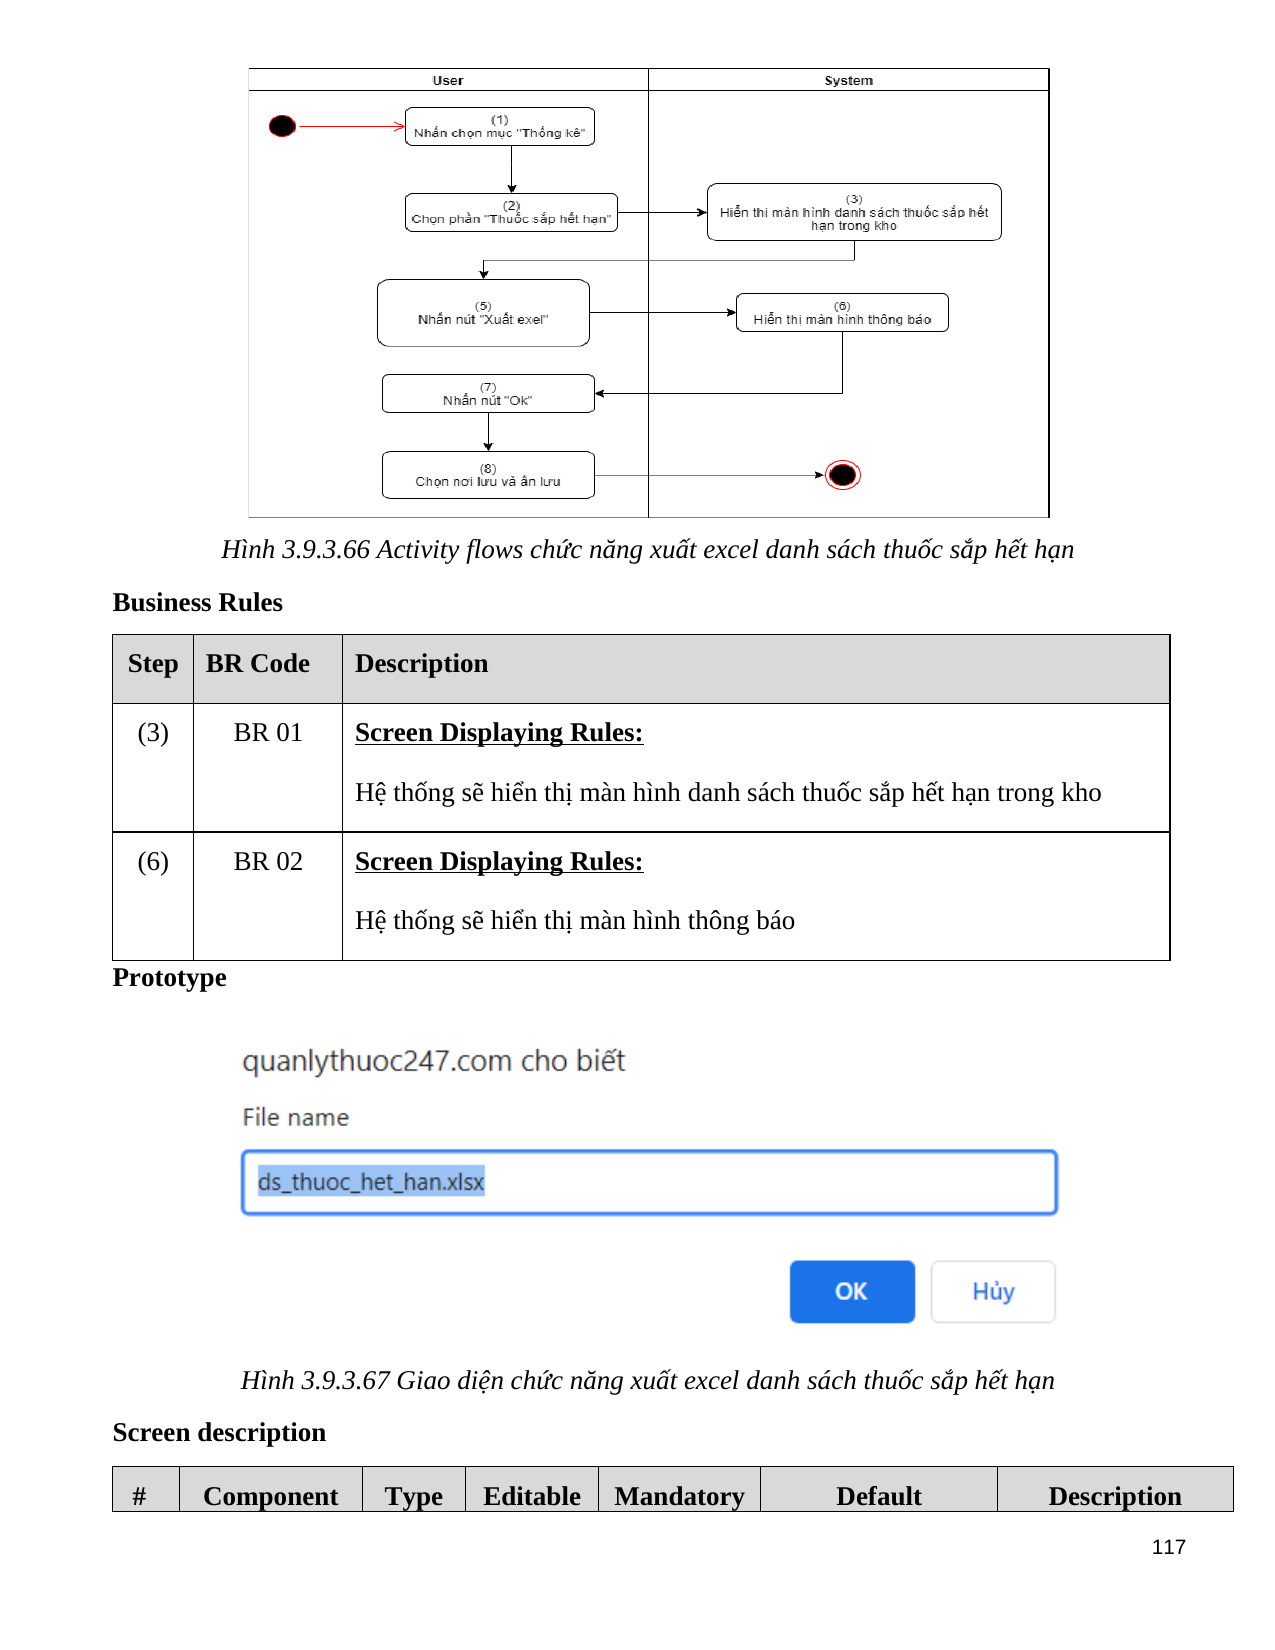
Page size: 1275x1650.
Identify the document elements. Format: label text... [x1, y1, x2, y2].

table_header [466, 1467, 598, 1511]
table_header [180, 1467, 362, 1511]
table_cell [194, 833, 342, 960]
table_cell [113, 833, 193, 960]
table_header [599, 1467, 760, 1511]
text Screen description [112, 1416, 1186, 1447]
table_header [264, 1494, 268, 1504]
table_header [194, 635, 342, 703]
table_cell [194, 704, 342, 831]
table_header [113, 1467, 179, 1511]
picture [248, 68, 1050, 518]
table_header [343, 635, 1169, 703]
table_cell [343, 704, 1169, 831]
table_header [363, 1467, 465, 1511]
text Business Rules [112, 586, 1186, 617]
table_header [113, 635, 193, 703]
picture [213, 1010, 1086, 1347]
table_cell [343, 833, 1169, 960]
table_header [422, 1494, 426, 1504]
text Prototype [112, 961, 1186, 992]
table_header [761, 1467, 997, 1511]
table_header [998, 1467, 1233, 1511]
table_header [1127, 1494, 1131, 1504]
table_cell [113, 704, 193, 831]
